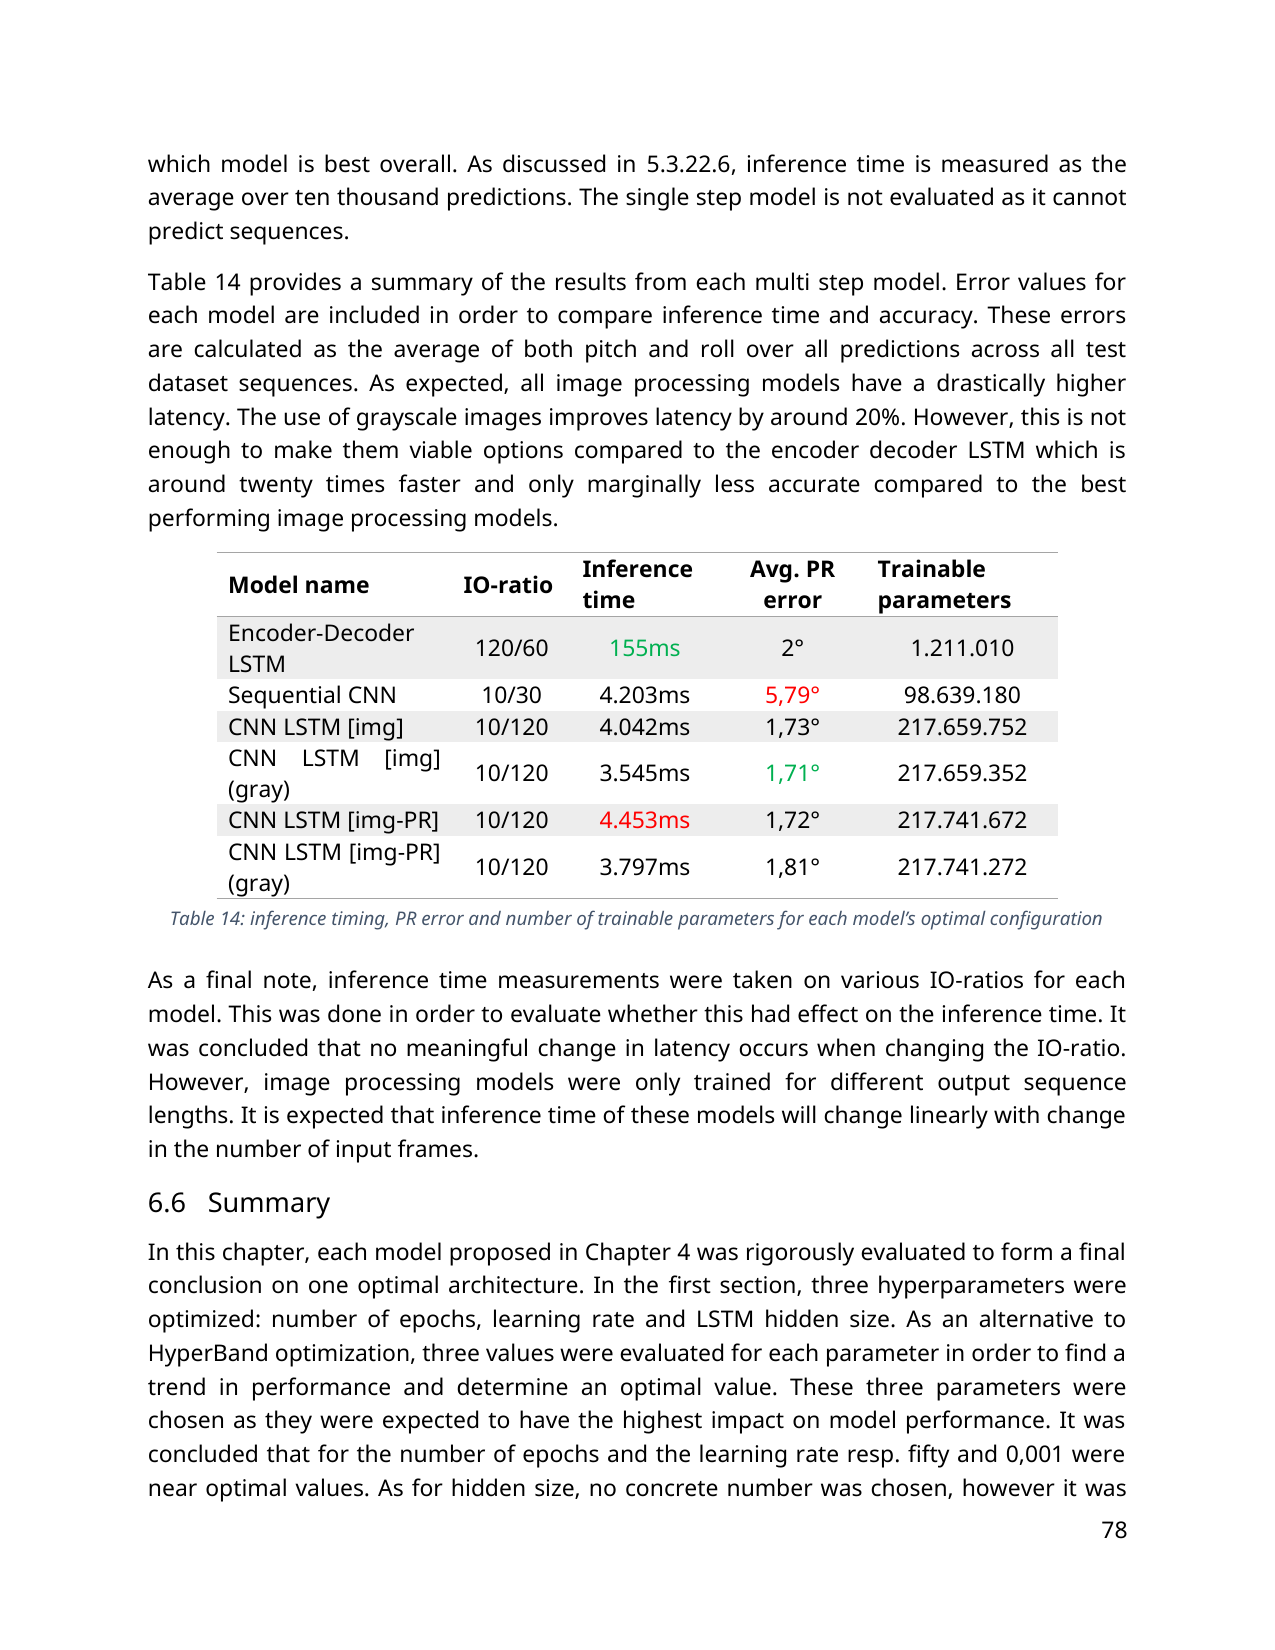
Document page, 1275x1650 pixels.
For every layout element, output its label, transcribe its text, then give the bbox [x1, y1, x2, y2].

table_cell 217.741.672 [866, 804, 1058, 836]
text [148, 148, 1127, 246]
table_cell 217.659.752 [866, 711, 1058, 742]
text As a final note, inference time measurements were taken on various IO-ratios for each model. This was done in order to evaluate whether this had effect on the inference time. It was concluded that no meaningful change in latency occurs when changing the IO-ratio. However, image processing models were only trained for different output sequence lengths. It is expected that inference time of these models will change linearly with change in the number of input frames. [148, 964, 1127, 1164]
table_cell 3.797ms [571, 836, 719, 898]
table_cell 10/120 [452, 711, 571, 742]
table_cell 1,71° [719, 742, 866, 804]
table_cell 10/120 [452, 804, 571, 836]
table_cell 10/120 [452, 742, 571, 804]
table_cell 10/120 [452, 836, 571, 898]
table_cell 120/60 [452, 617, 571, 679]
table_header Inference time [571, 553, 719, 616]
table_cell 2° [719, 617, 866, 679]
table_cell Encoder-Decoder LSTM [217, 617, 452, 679]
table_header IO-ratio [452, 553, 571, 616]
table_cell 1,72° [719, 804, 866, 836]
text Table 14: inference timing, PR error and number of trainable parameters for each model’s optimal configuration [148, 905, 1127, 931]
table_cell 4.203ms [571, 679, 719, 711]
table_cell 1,73° [719, 711, 866, 742]
table_cell CNN LSTM [img-PR] [217, 804, 452, 836]
table_cell 4.042ms [571, 711, 719, 742]
table_cell CNN LSTM [img] [217, 711, 452, 742]
subtitle Summary [148, 1183, 1127, 1220]
table_cell 98.639.180 [866, 679, 1058, 711]
table_cell 5,79° [719, 679, 866, 711]
table_cell 217.659.352 [866, 742, 1058, 804]
table_cell 1.211.010 [866, 617, 1058, 679]
table_cell 3.545ms [571, 742, 719, 804]
table_header Model name [217, 553, 452, 616]
table_cell CNN LSTM [img] (gray) [217, 742, 452, 804]
table_header Trainable parameters [866, 553, 1058, 616]
table_cell CNN LSTM [img-PR] (gray) [217, 836, 452, 898]
text Table 14 provides a summary of the results from each multi step model. Error values for each model are included in order to compare inference time and accuracy. These errors are calculated as the average of both pitch and roll over all predictions across all test dataset sequences. As expected, all image processing models have a drastically higher latency. The use of grayscale images improves latency by around 20%. However, this is not enough to make them viable options compared to the encoder decoder LSTM which is around twenty times faster and only marginally less accurate compared to the best performing image processing models. [148, 266, 1127, 533]
table_cell 4.453ms [571, 804, 719, 836]
table_cell Sequential CNN [217, 679, 452, 711]
table_cell 217.741.272 [866, 836, 1058, 898]
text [148, 1236, 1127, 1503]
table_cell 10/30 [452, 679, 571, 711]
table_cell 155ms [571, 617, 719, 679]
table_header Avg. PR error [719, 553, 866, 616]
table_cell 1,81° [719, 836, 866, 898]
